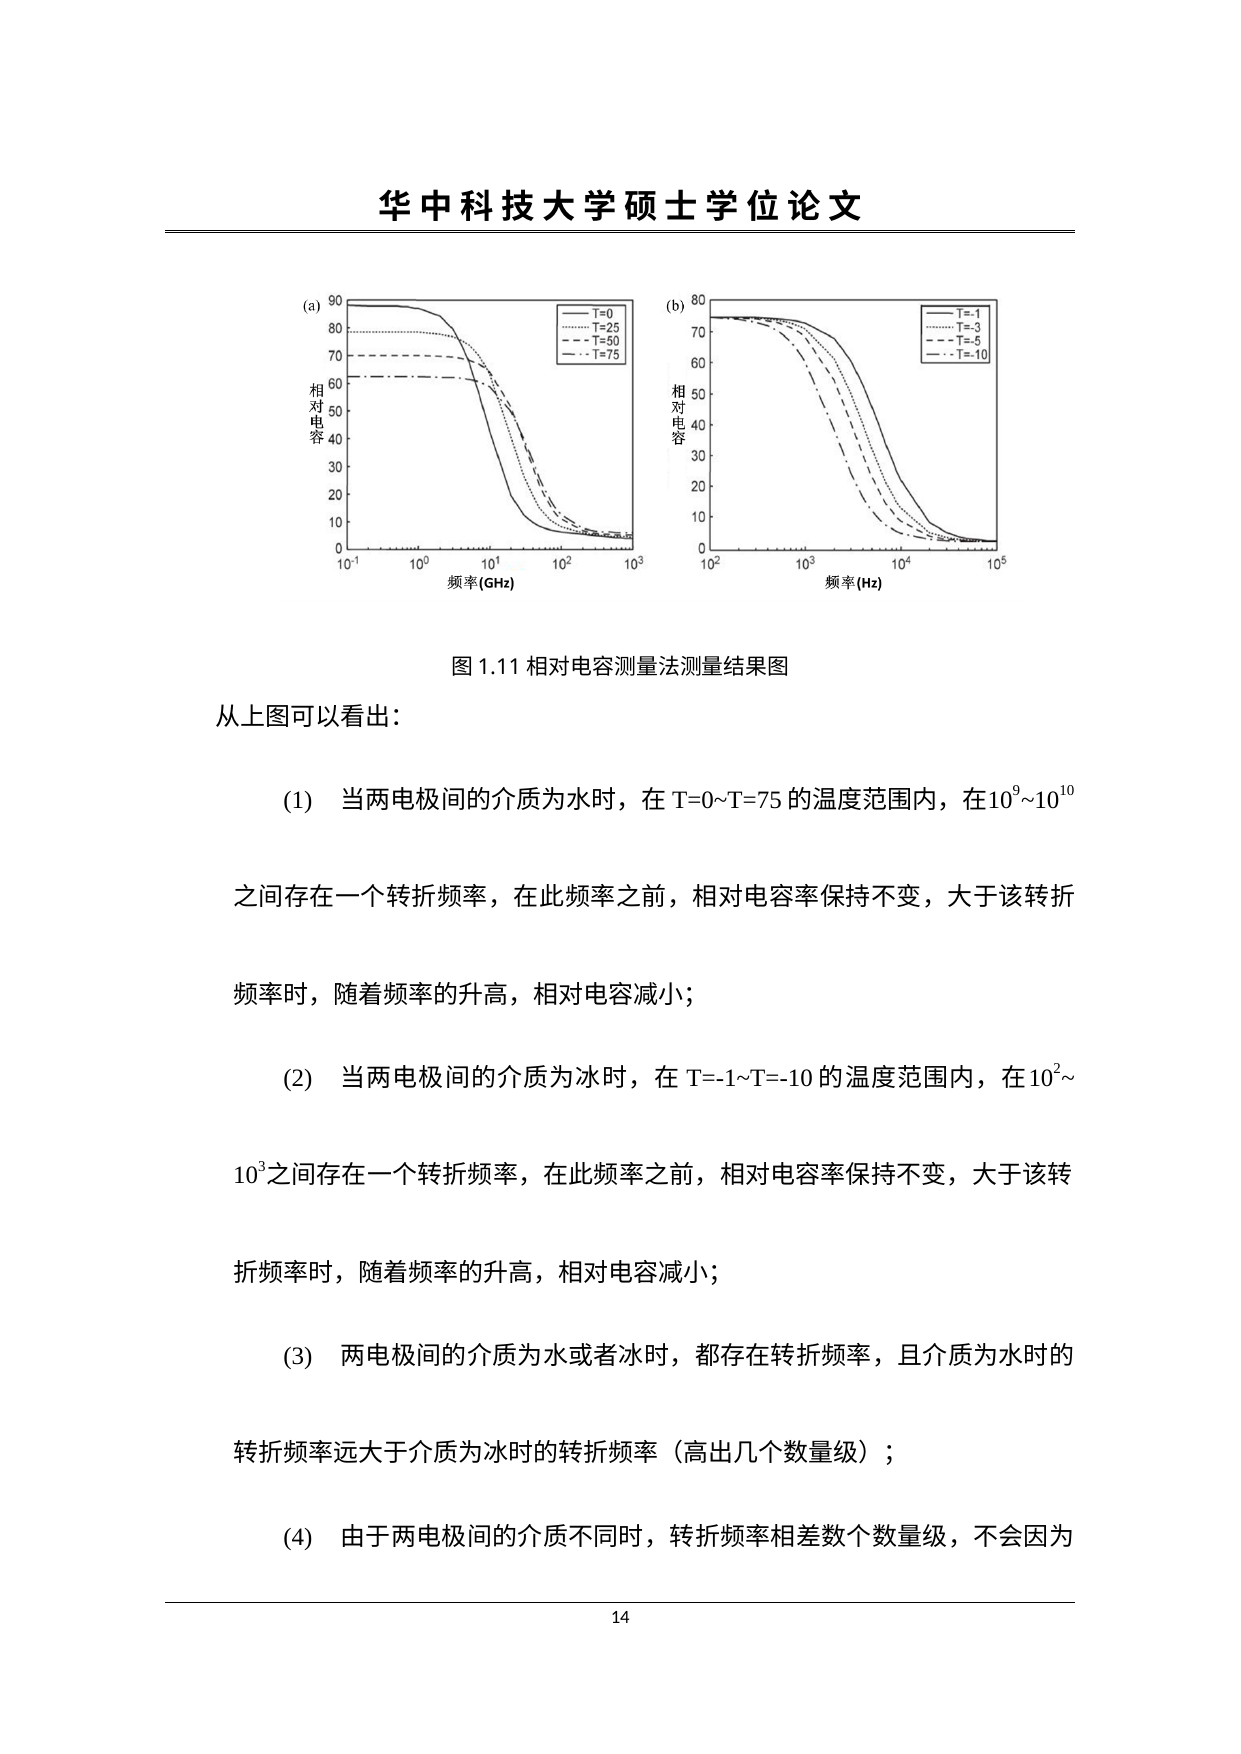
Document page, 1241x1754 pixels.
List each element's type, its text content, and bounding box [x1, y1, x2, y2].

text 从上图可以看出： [165, 682, 1075, 747]
text 图1.11 相对电容测量法测量结果图 [165, 649, 1075, 682]
list 当两电极间的介质为冰时，在T=-1~T=-10的温度范围内，在~之间存在一个转折频率，在此频率之前，相对电容率保持不变，大于该转折频率时，随着频率的升高，相对电容减小； [233, 1043, 1075, 1303]
picture [281, 277, 1027, 603]
list 当两电极间的介质为水时，在T=0~T=75的温度范围内，在~之间存在一个转折频率，在此频率之前，相对电容率保持不变，大于该转折频率时，随着频率的升高，相对电容减小； [233, 765, 1075, 1025]
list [233, 1502, 1075, 1567]
list 两电极间的介质为水或者冰时，都存在转折频率，且介质为水时的转折频率远大于介质为冰时的转折频率（高出几个数量级）； [233, 1321, 1075, 1483]
